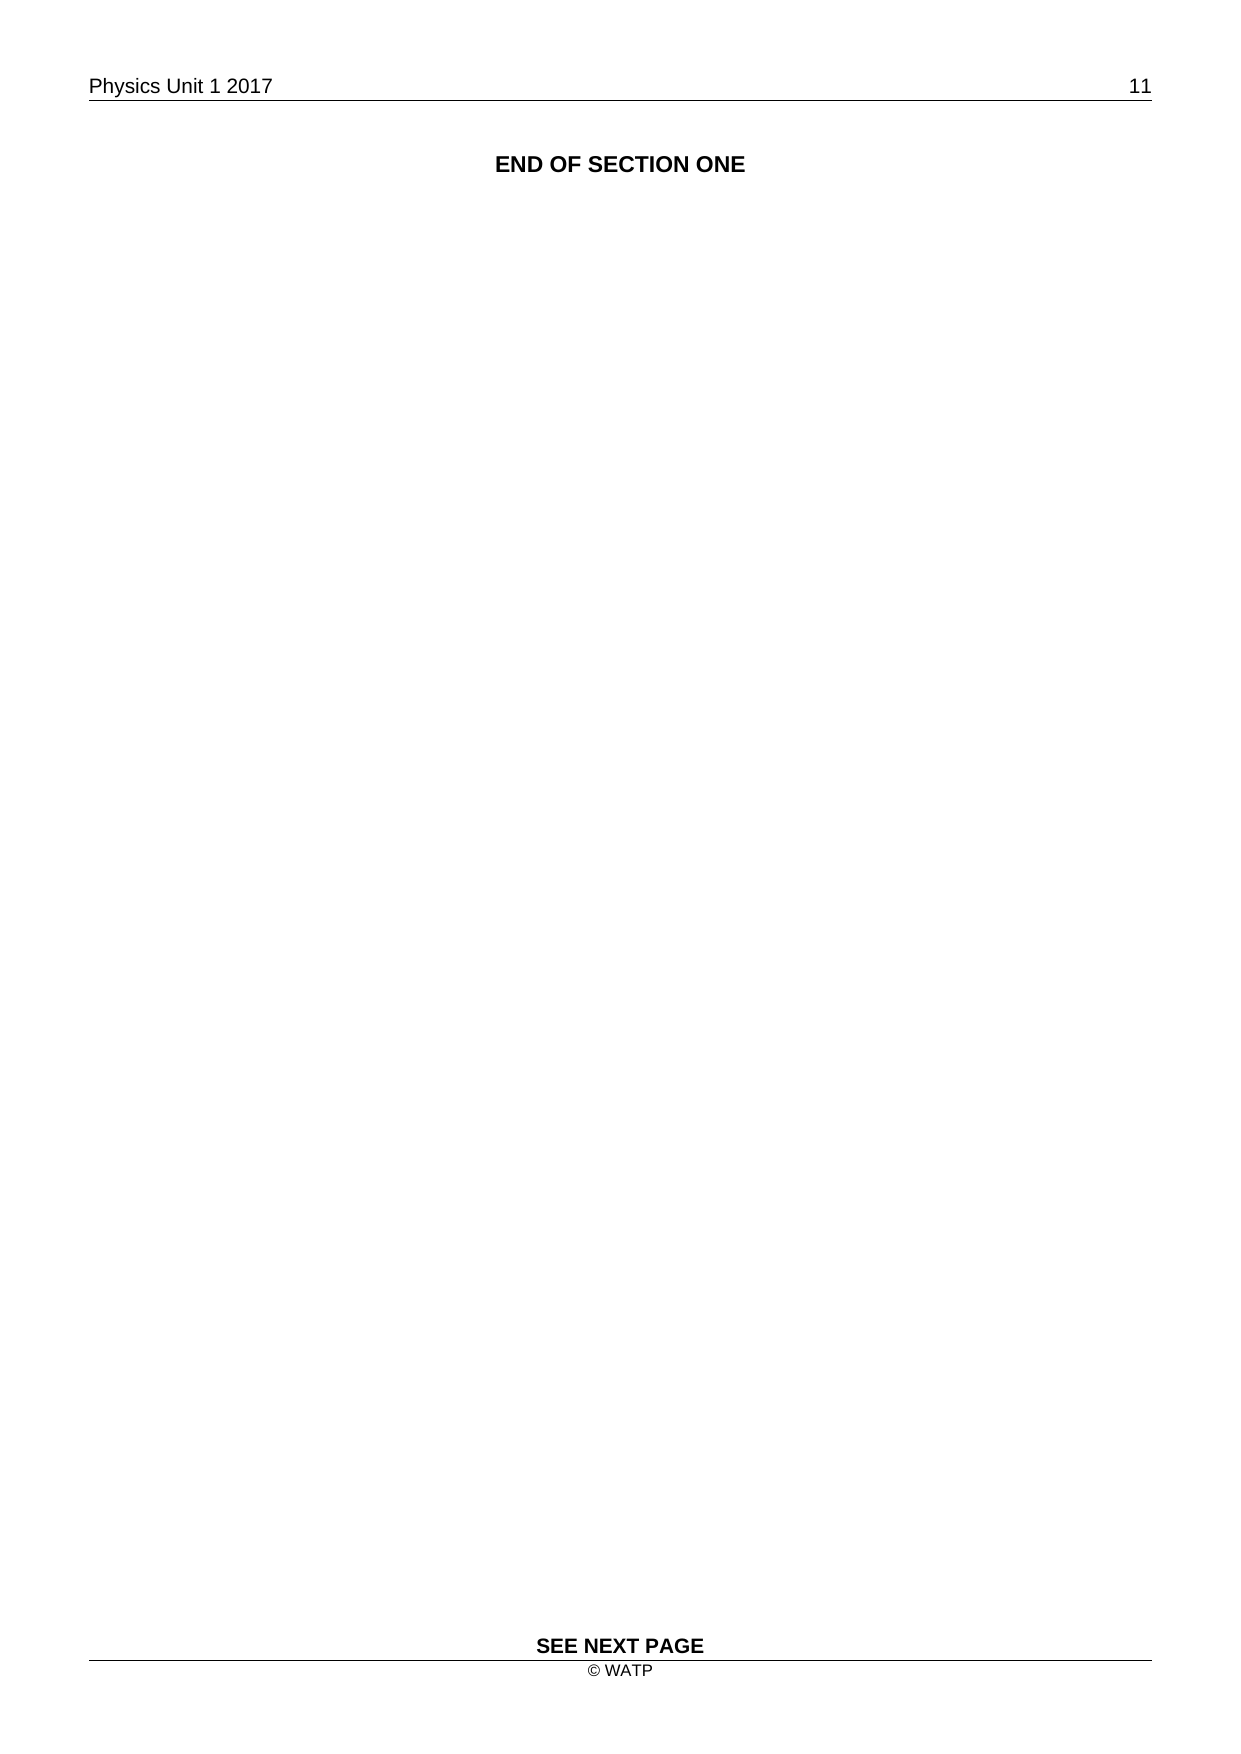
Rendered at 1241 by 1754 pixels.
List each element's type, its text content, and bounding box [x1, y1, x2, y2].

text END OF SECTION ONE [89, 151, 1152, 178]
